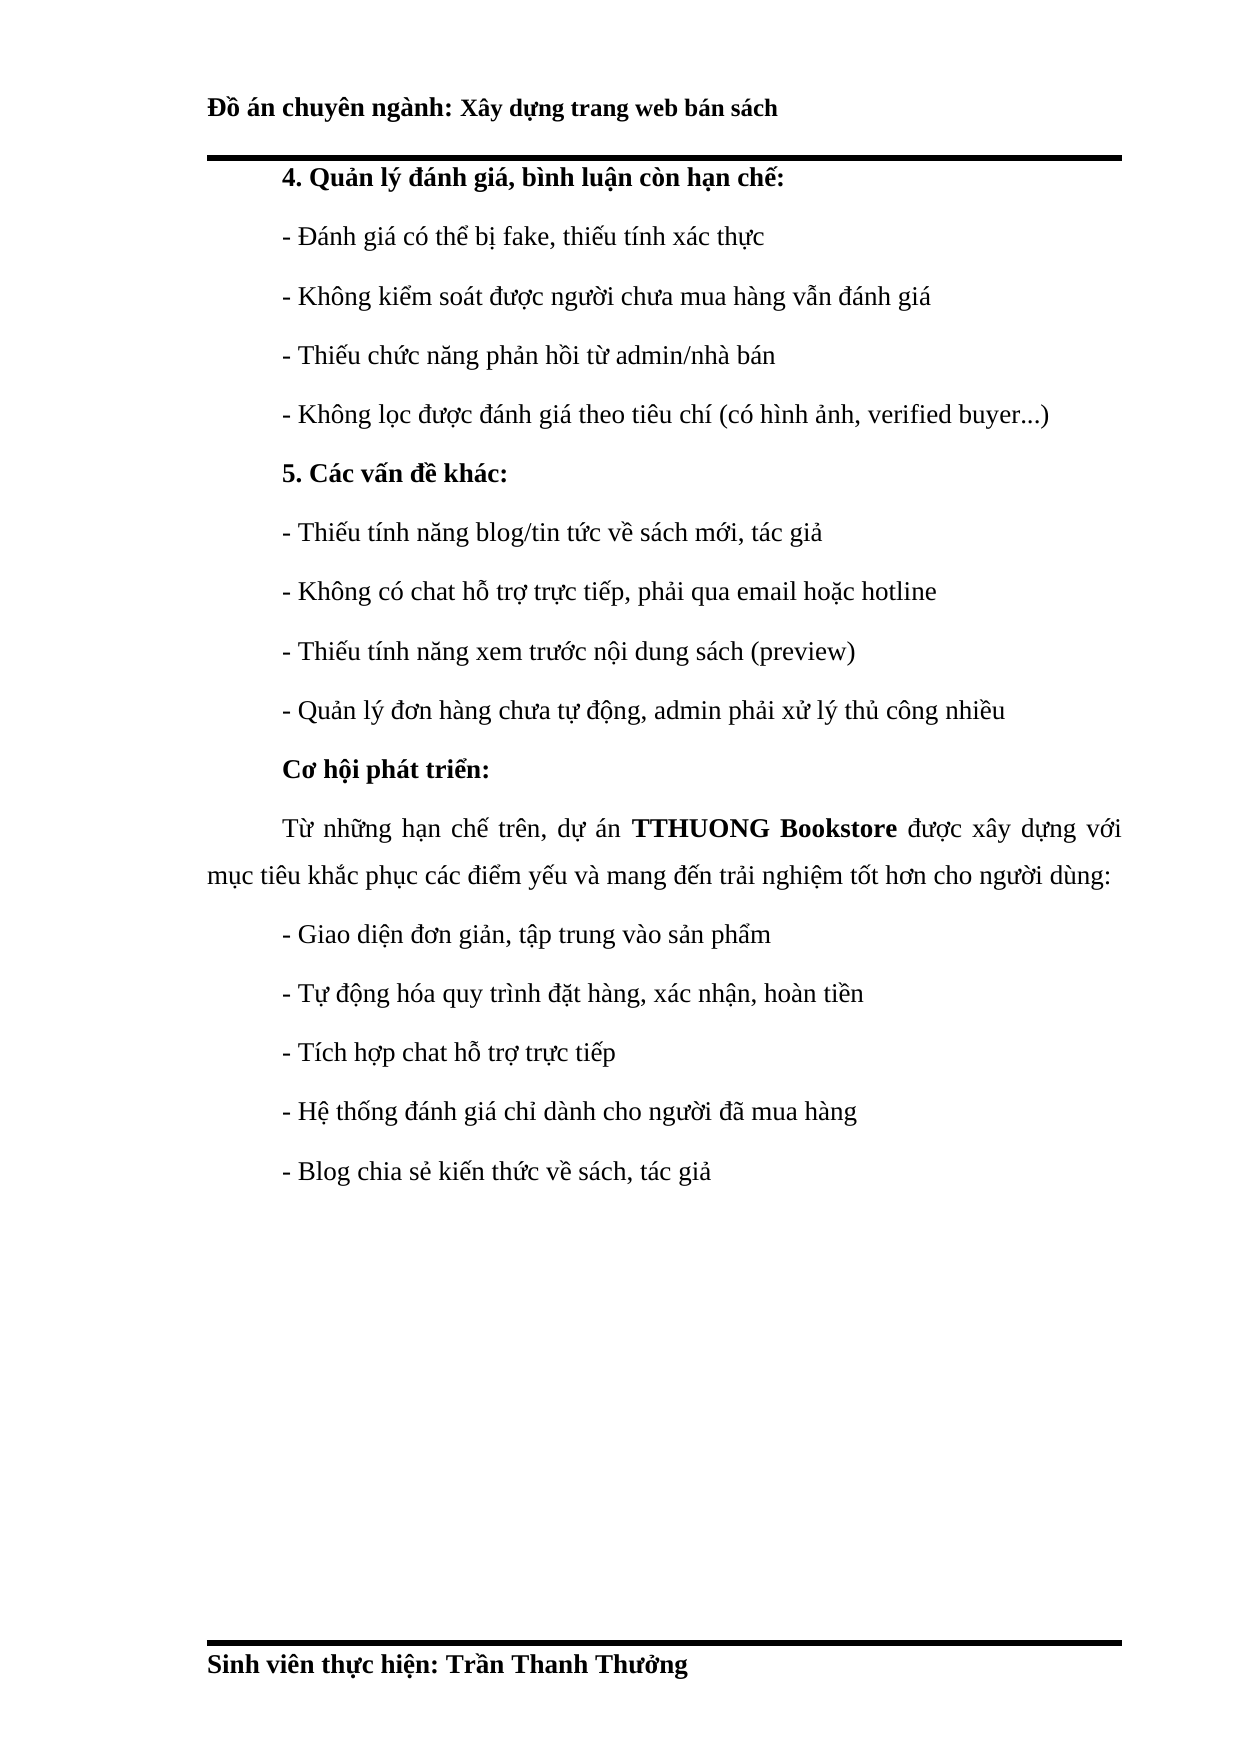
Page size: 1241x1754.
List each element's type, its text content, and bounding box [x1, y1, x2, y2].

text - Thiếu tính năng xem trước nội dung sách (preview) [207, 634, 1122, 666]
text - Hệ thống đánh giá chỉ dành cho người đã mua hàng [207, 1095, 1122, 1127]
text Từ những hạn chế trên, dự án TTHUONG Bookstore được xây dựng với mục tiêu khắc phục các điểm yếu và mang đến trải nghiệm tốt hơn cho người dùng: [207, 812, 1122, 890]
text - Blog chia sẻ kiến thức về sách, tác giả [207, 1154, 1122, 1186]
text 4. Quản lý đánh giá, bình luận còn hạn chế: [207, 161, 1122, 192]
text 5. Các vấn đề khác: [207, 457, 1122, 488]
text - Đánh giá có thể bị fake, thiếu tính xác thực [207, 220, 1122, 252]
text Cơ hội phát triển: [207, 753, 1122, 784]
text - Không lọc được đánh giá theo tiêu chí (có hình ảnh, verified buyer...) [207, 398, 1122, 429]
text - Thiếu tính năng blog/tin tức về sách mới, tác giả [207, 516, 1122, 547]
text - Quản lý đơn hàng chưa tự động, admin phải xử lý thủ công nhiều [207, 694, 1122, 725]
text - Tự động hóa quy trình đặt hàng, xác nhận, hoàn tiền [207, 977, 1122, 1008]
text - Giao diện đơn giản, tập trung vào sản phẩm [207, 918, 1122, 949]
text - Không kiểm soát được người chưa mua hàng vẫn đánh giá [207, 279, 1122, 311]
text - Tích hợp chat hỗ trợ trực tiếp [207, 1036, 1122, 1067]
text - Không có chat hỗ trợ trực tiếp, phải qua email hoặc hotline [207, 575, 1122, 607]
text - Thiếu chức năng phản hồi từ admin/nhà bán [207, 339, 1122, 370]
